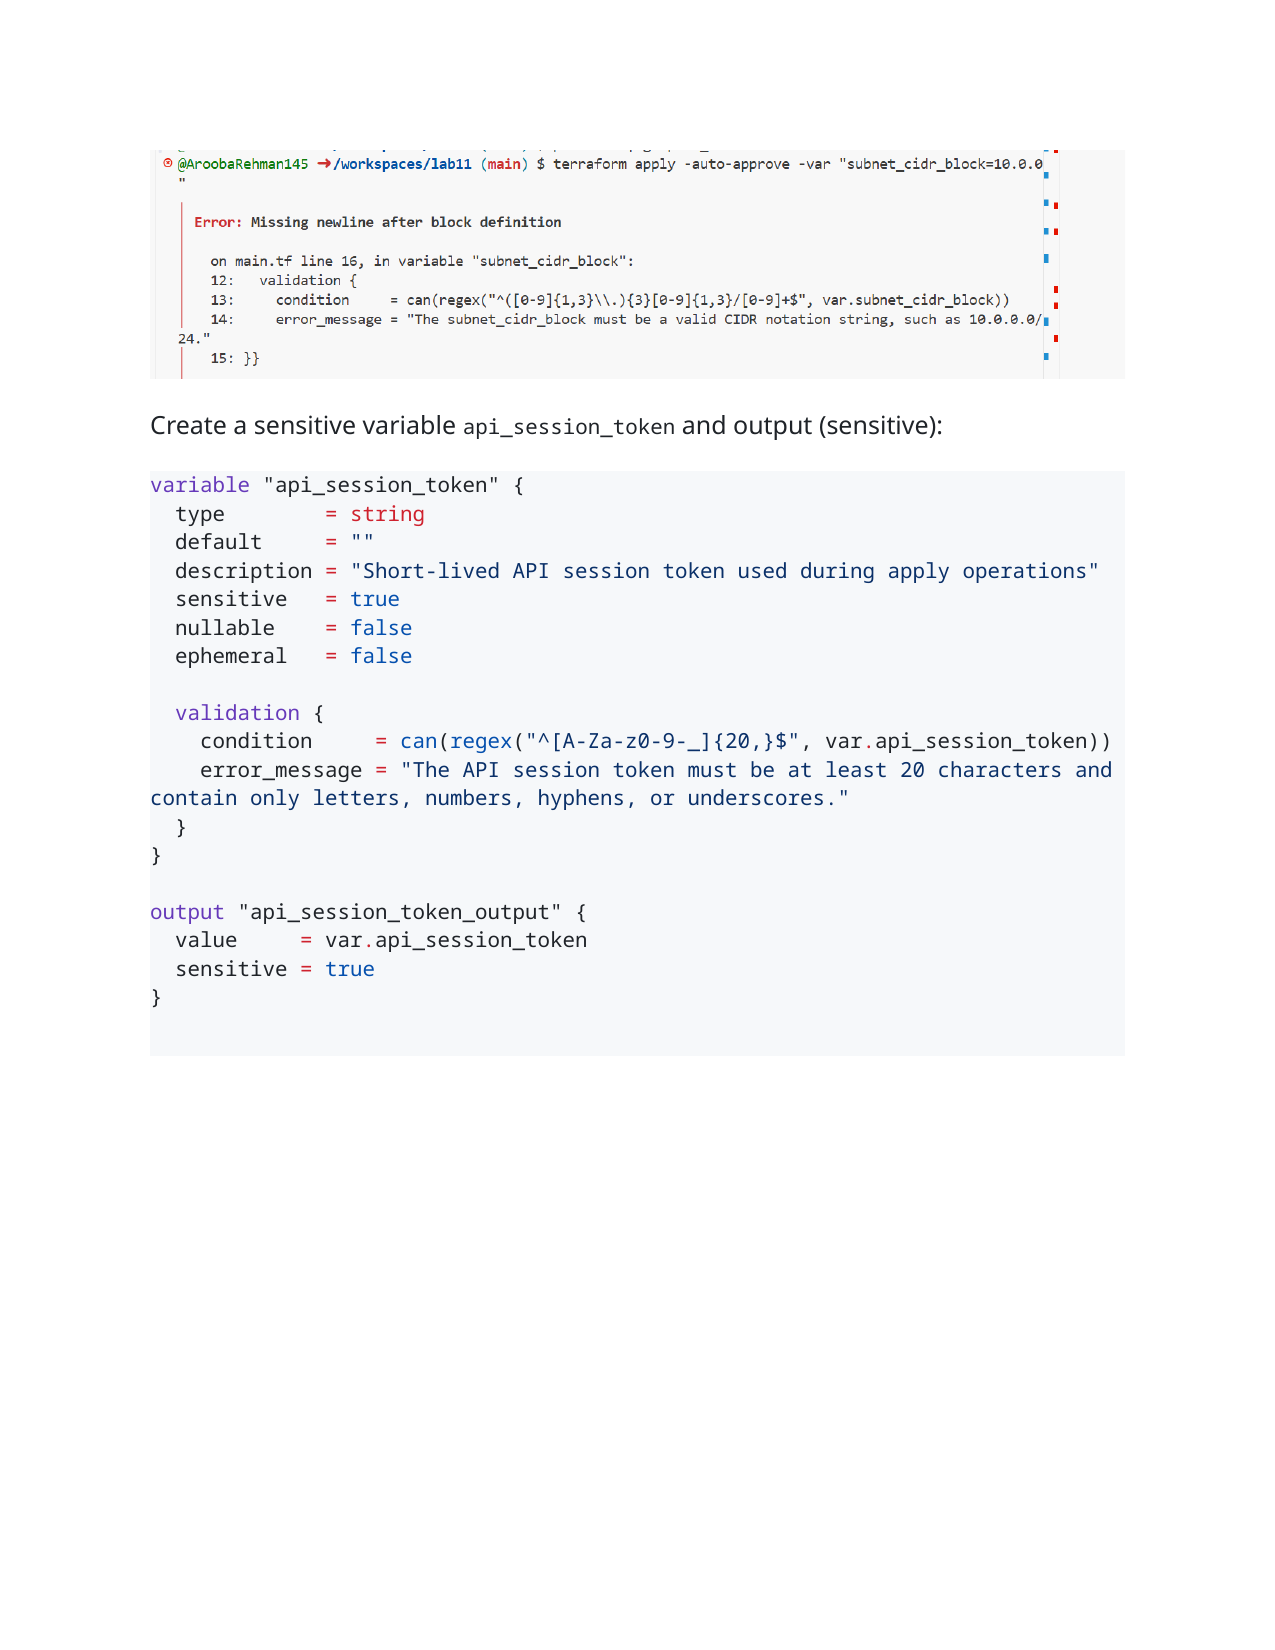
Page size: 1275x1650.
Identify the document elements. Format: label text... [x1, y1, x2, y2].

text condition = can(regex("^[A-Za-z0-9-_]{20,}$", var.api_session_token)) [150, 727, 1125, 755]
text nullable = false [150, 613, 1125, 641]
text output "api_session_token_output" { [150, 897, 1125, 926]
text value = var.api_session_token [150, 926, 1125, 954]
picture [150, 150, 1125, 379]
text default = "" [150, 527, 1125, 556]
text validation { [150, 698, 1125, 727]
text type = string [150, 499, 1125, 527]
text description = "Short-lived API session token used during apply operations" [150, 556, 1125, 584]
text variable "api_session_token" { [150, 471, 1125, 499]
text sensitive = true [150, 954, 1125, 982]
text } [150, 840, 1125, 869]
text } [150, 982, 1125, 1011]
text error_message = "The API session token must be at least 20 characters and contain only letters, numbers, hyphens, or underscores." [150, 755, 1125, 812]
text sensitive = true [150, 584, 1125, 613]
text } [150, 812, 1125, 840]
text Create a sensitive variable api_session_token and output (sensitive): [150, 407, 1125, 441]
text ephemeral = false [150, 641, 1125, 670]
